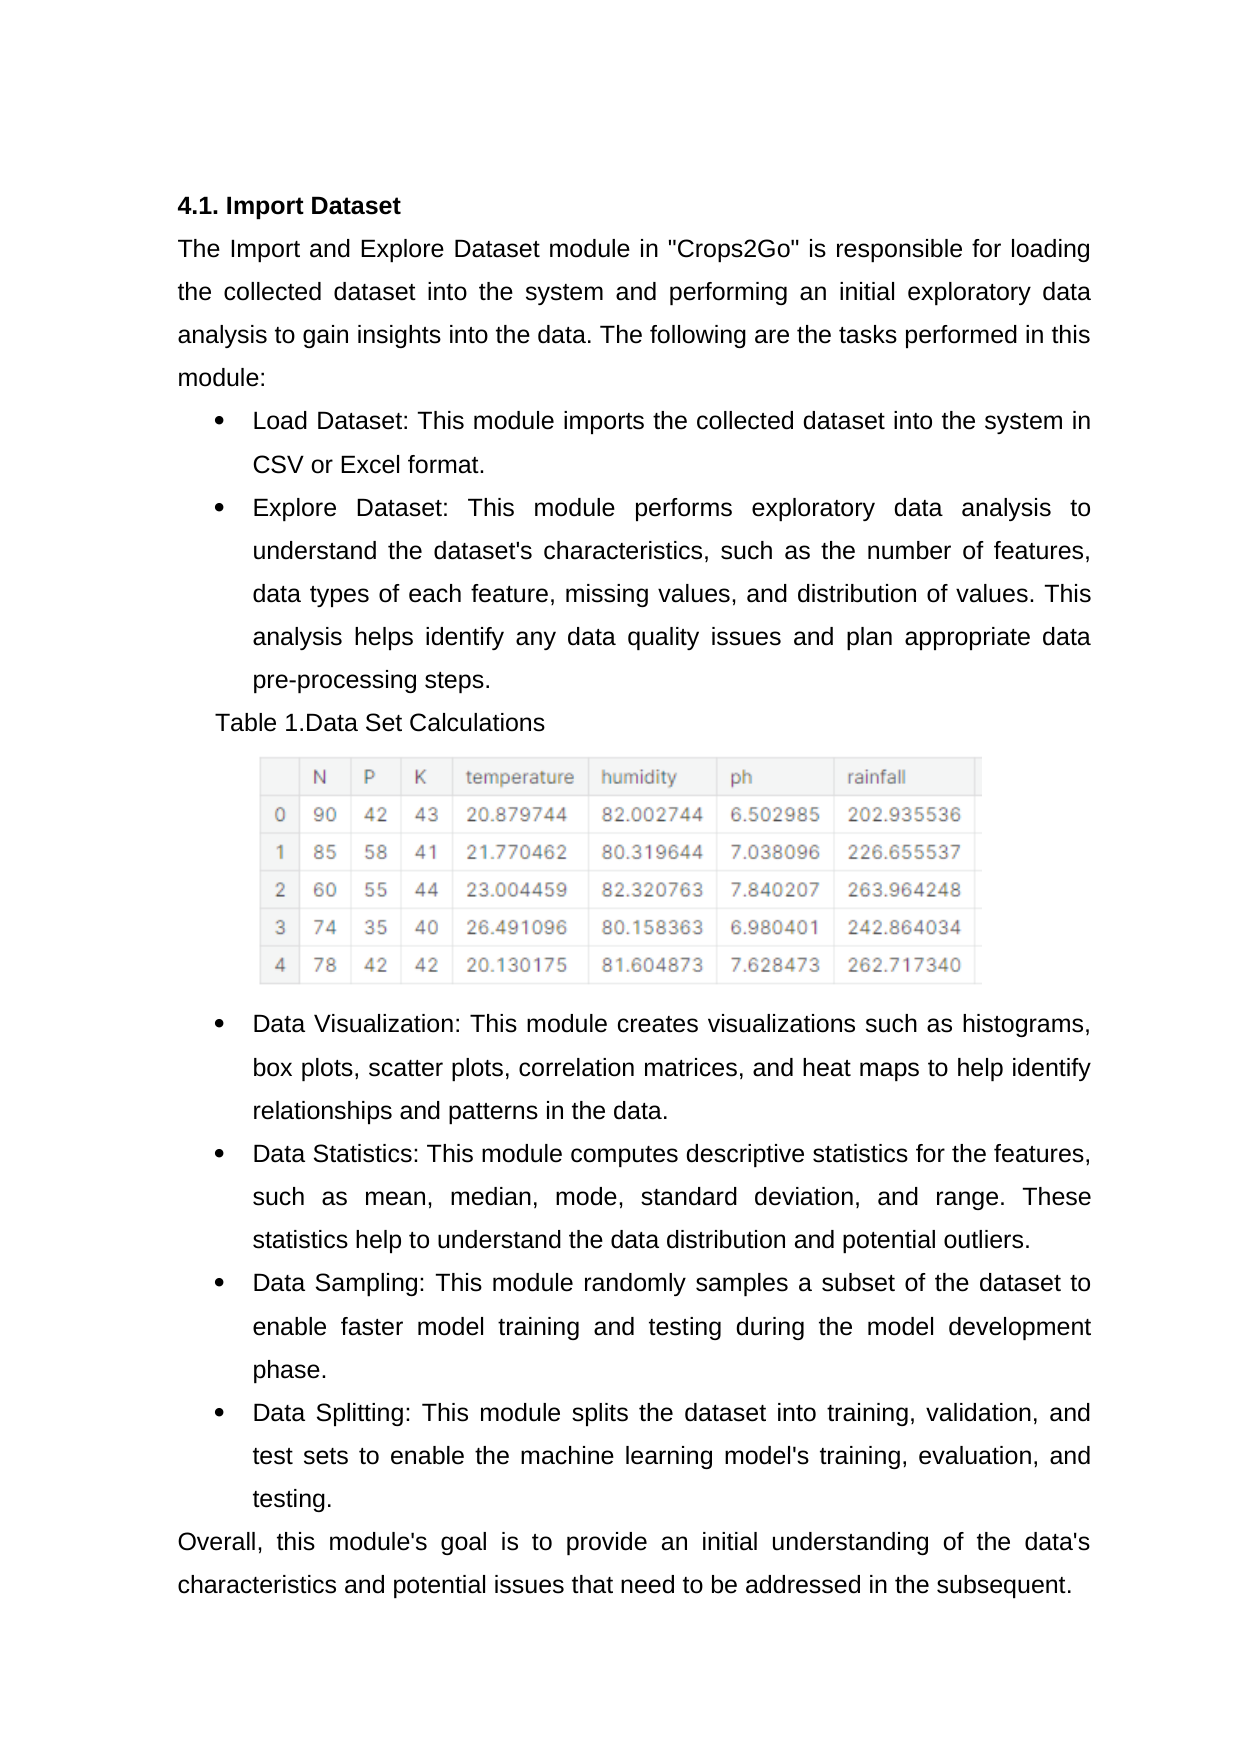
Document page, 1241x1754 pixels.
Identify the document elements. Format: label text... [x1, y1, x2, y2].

list Explore Dataset: This module performs exploratory data analysis to understand the dataset's characteristics, such as the number of features, data types of each feature, missing values, and distribution of values. This analysis helps identify any data quality issues and plan appropriate data pre-processing steps. [215, 493, 1093, 694]
text The Import and Explore Dataset module in "Crops2Go" is responsible for loading the collected dataset into the system and performing an initial exploratory data analysis to gain insights into the data. The following are the tasks performed in this module: [177, 234, 1093, 392]
list Data Sampling: This module randomly samples a subset of the dataset to enable faster model training and testing during the model development phase. [215, 1268, 1093, 1383]
list Data Visualization: This module creates visualizations such as histograms, box plots, scatter plots, correlation matrices, and heat maps to help identify relationships and patterns in the data. [215, 1009, 1093, 1124]
list Data Splitting: This module splits the dataset into training, validation, and test sets to enable the machine learning model's training, evaluation, and testing. [215, 1398, 1093, 1513]
text Overall, this module's goal is to provide an initial understanding of the data's characteristics and potential issues that need to be addressed in the subsequent. [177, 1527, 1093, 1599]
picture [252, 751, 982, 994]
list Load Dataset: This module imports the collected dataset into the system in CSV or Excel format. [215, 406, 1093, 478]
text 4.1. Import Dataset [177, 191, 1093, 219]
text Table 1.Data Set Calculations [215, 708, 1093, 737]
list Data Statistics: This module computes descriptive statistics for the features, such as mean, median, mode, standard deviation, and range. These statistics help to understand the data distribution and potential outliers. [215, 1139, 1093, 1254]
